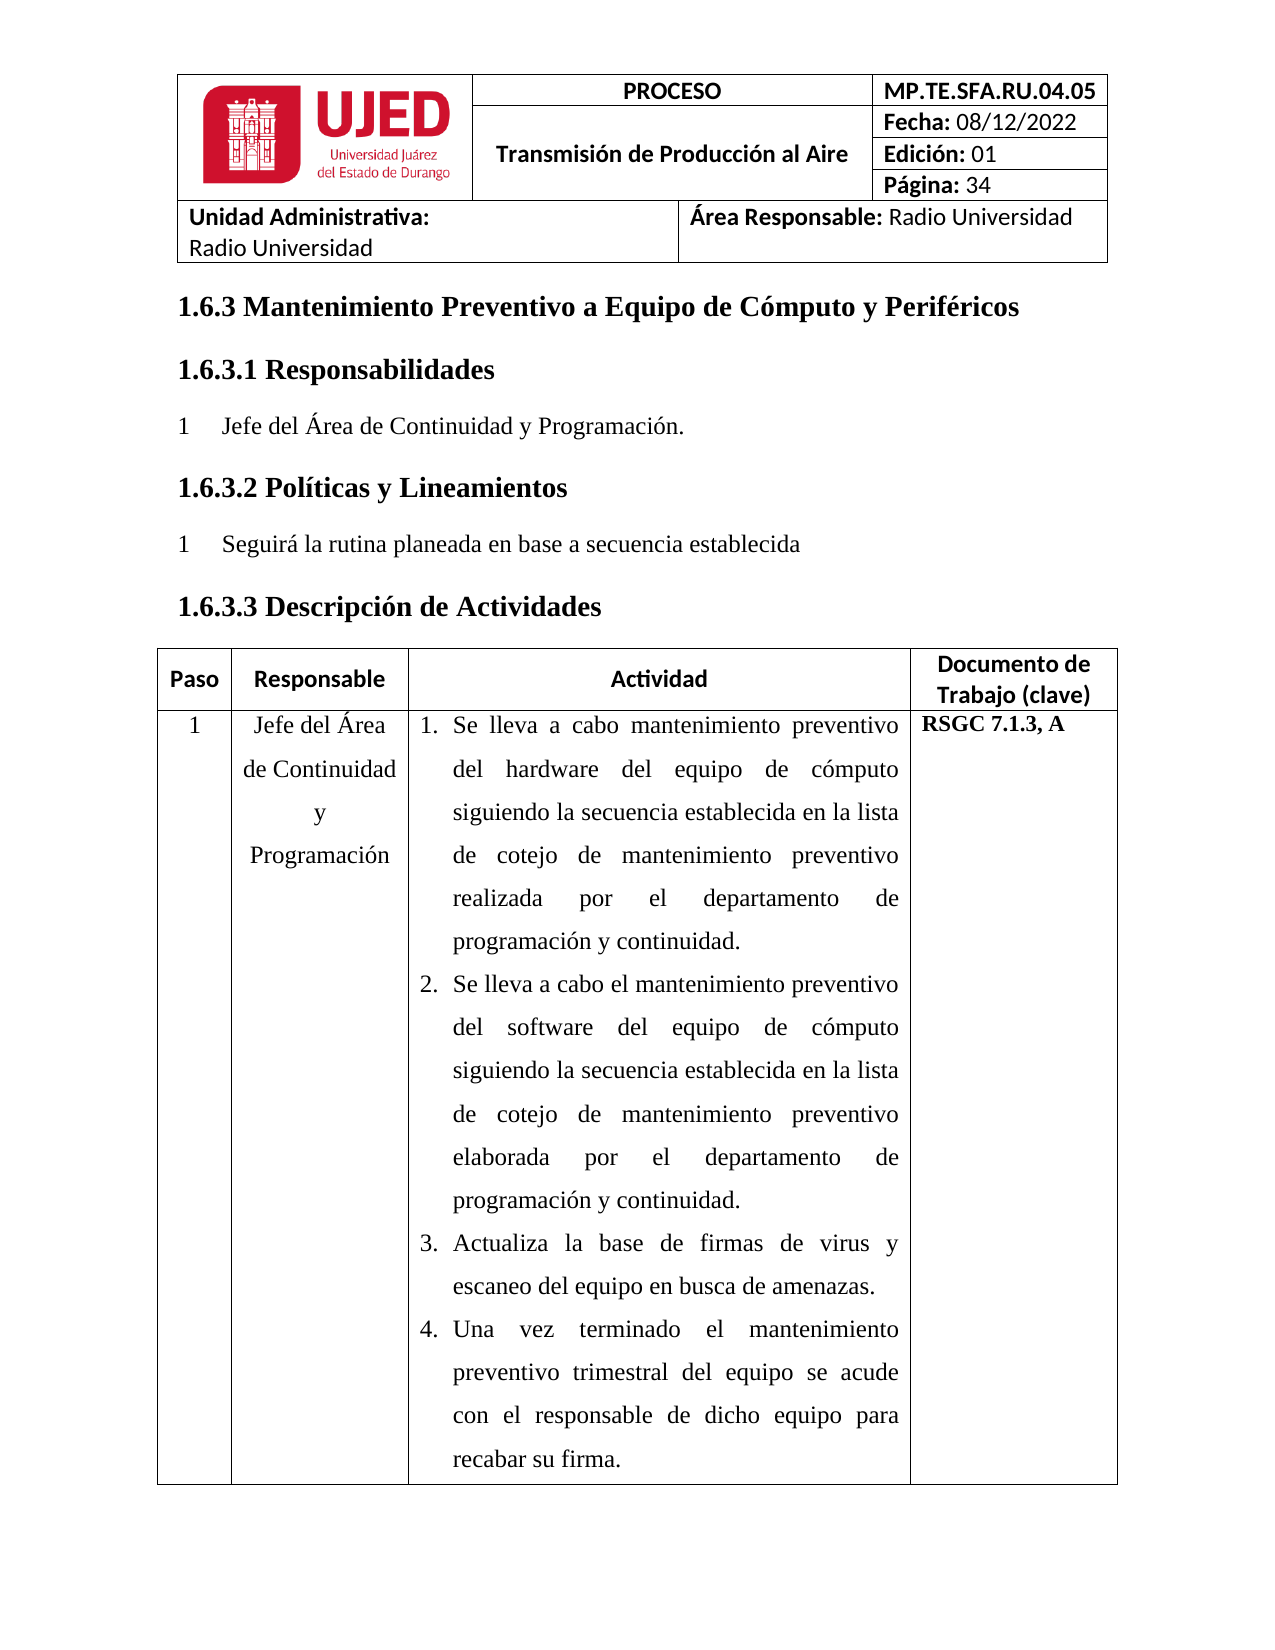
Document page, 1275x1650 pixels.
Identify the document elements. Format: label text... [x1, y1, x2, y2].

list Seguirá la rutina planeada en base a secuencia establecida [177, 529, 1098, 558]
table_cell RSGC 7.1.3, A [911, 711, 1117, 1484]
list Jefe del Área de Continuidad y Programación. [177, 411, 1098, 439]
table_header Paso [158, 649, 231, 709]
subtitle 1.6.3 Mantenimiento Preventivo a Equipo de Cómputo y Periféricos [177, 289, 1098, 322]
table_cell 1 [158, 711, 231, 1484]
subtitle 1.6.3.2 Políticas y Lineamientos [177, 471, 1098, 504]
subtitle 1.6.3.3 Descripción de Actividades [177, 589, 1098, 622]
table_header Responsable [232, 649, 408, 709]
table_cell Jefe del Área de Continuidad y Programación [232, 711, 408, 1484]
picture [188, 75, 457, 193]
table_header Documento de Trabajo (clave) [911, 649, 1117, 709]
table_header Actividad [409, 649, 910, 709]
subtitle 1.6.3.1 Responsabilidades [177, 352, 1098, 386]
